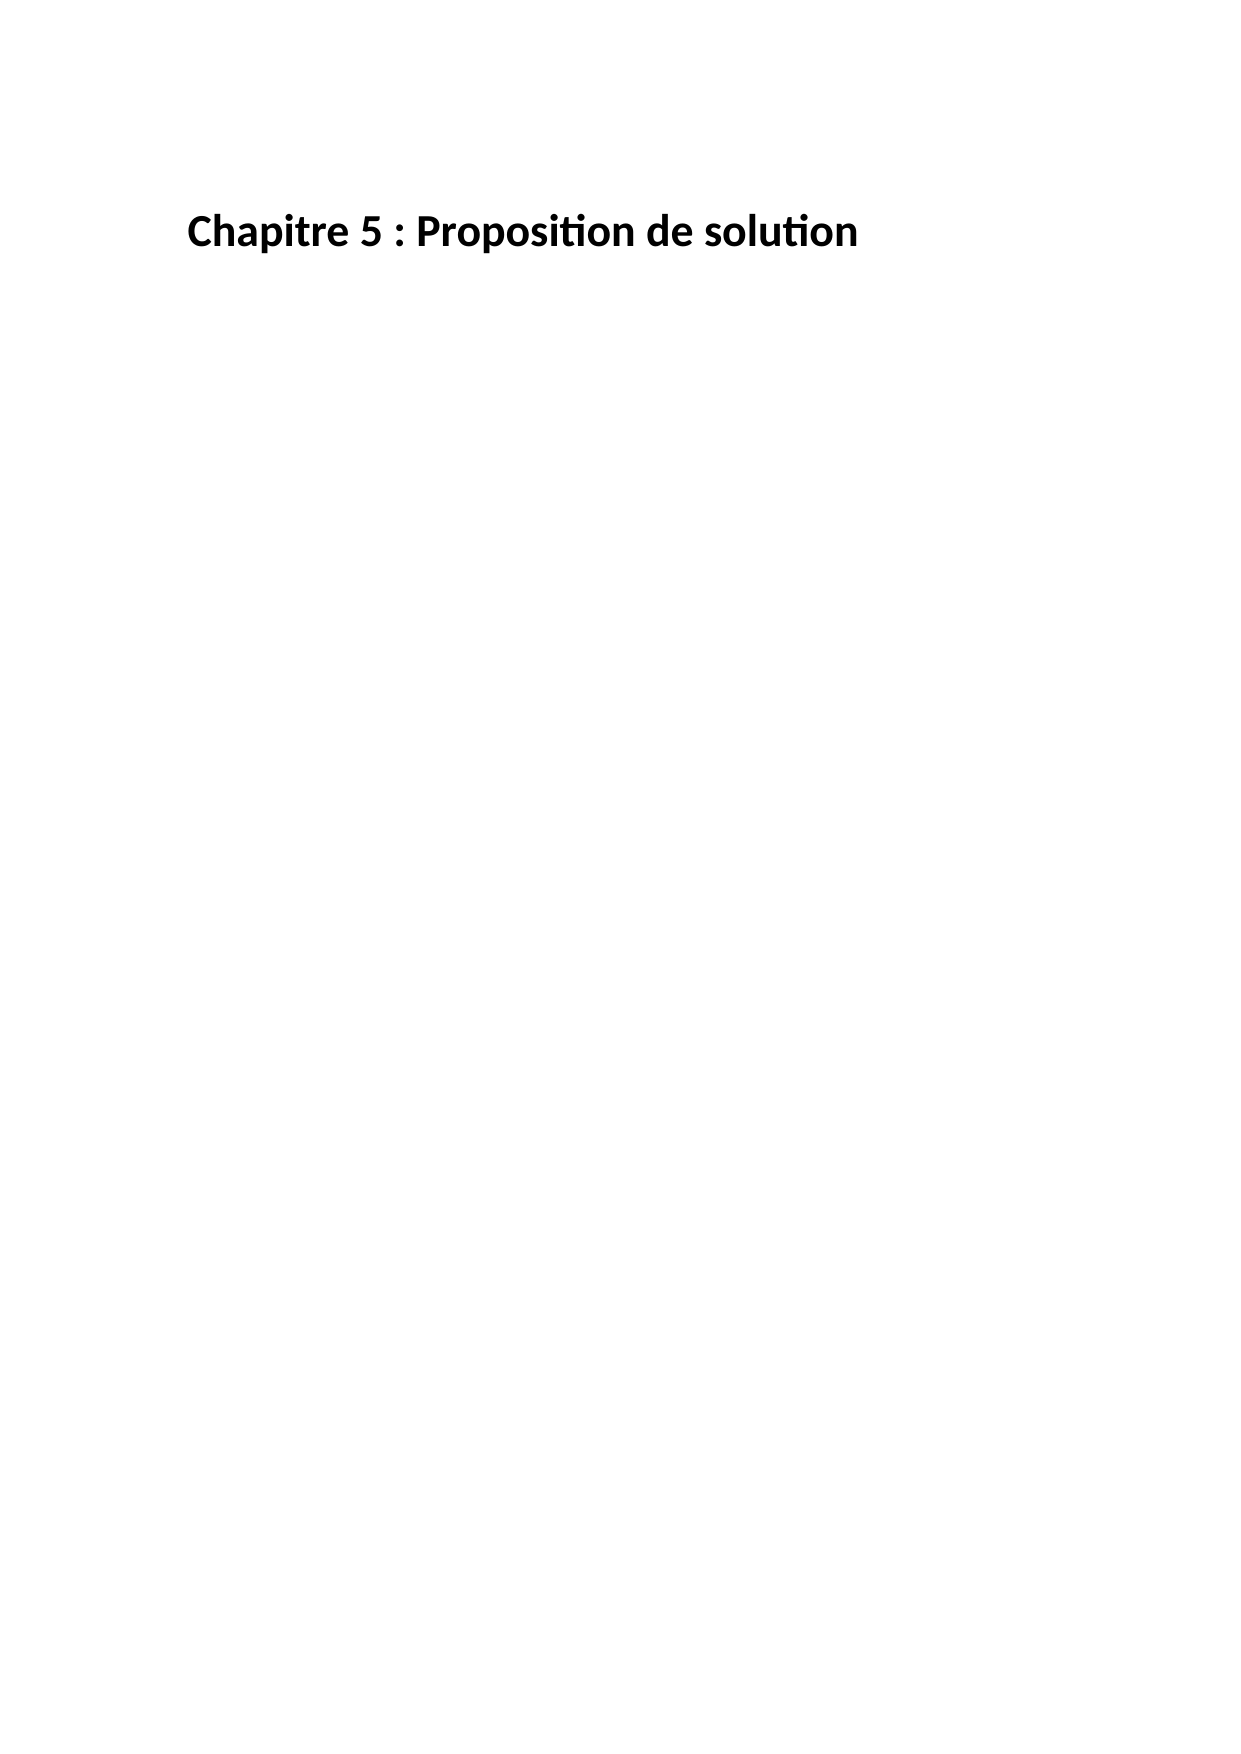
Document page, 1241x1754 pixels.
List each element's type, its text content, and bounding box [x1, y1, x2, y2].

subtitle Chapitre 5 : Proposition de solution [187, 197, 1053, 262]
